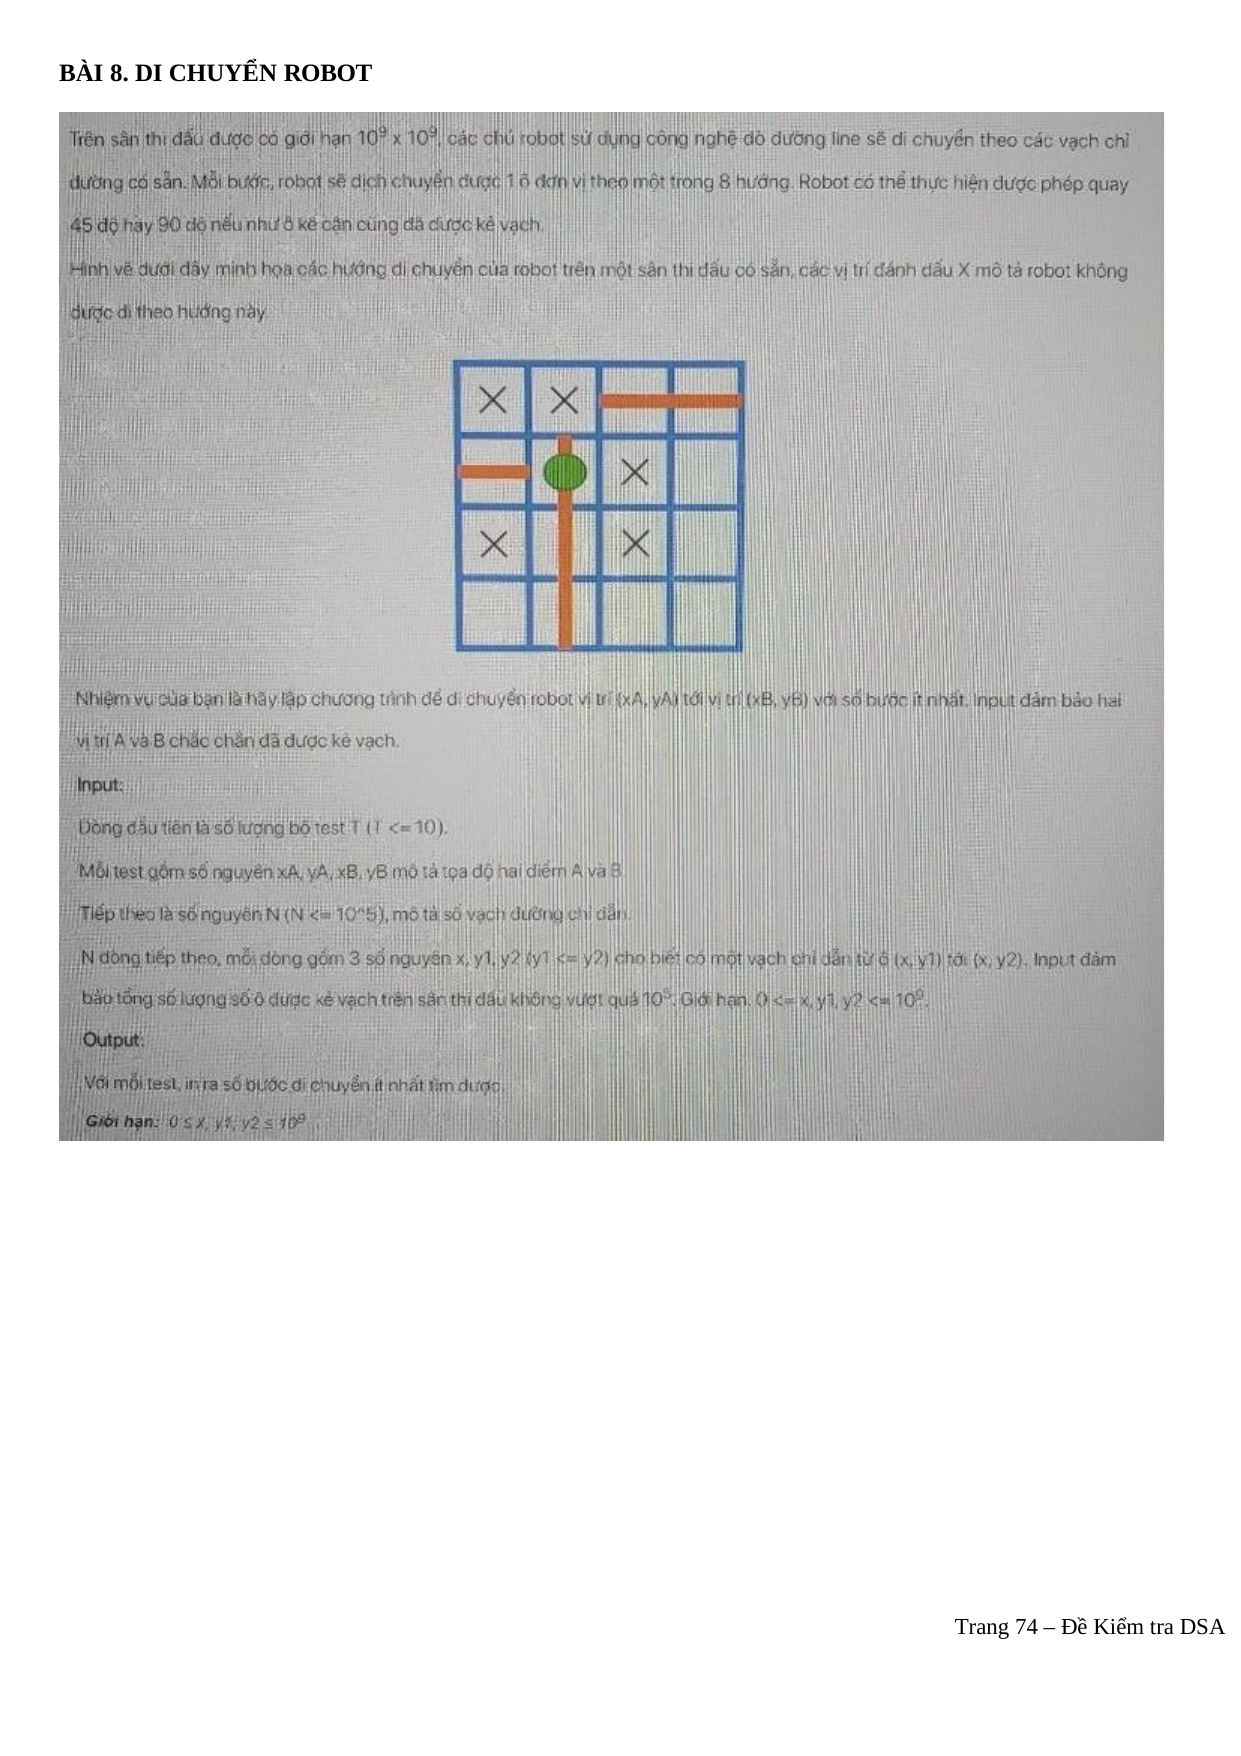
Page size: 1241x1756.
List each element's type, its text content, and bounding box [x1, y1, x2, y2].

text BÀI 8. DI CHUYỂN ROBOT [59, 58, 1226, 87]
picture [59, 112, 1165, 1141]
